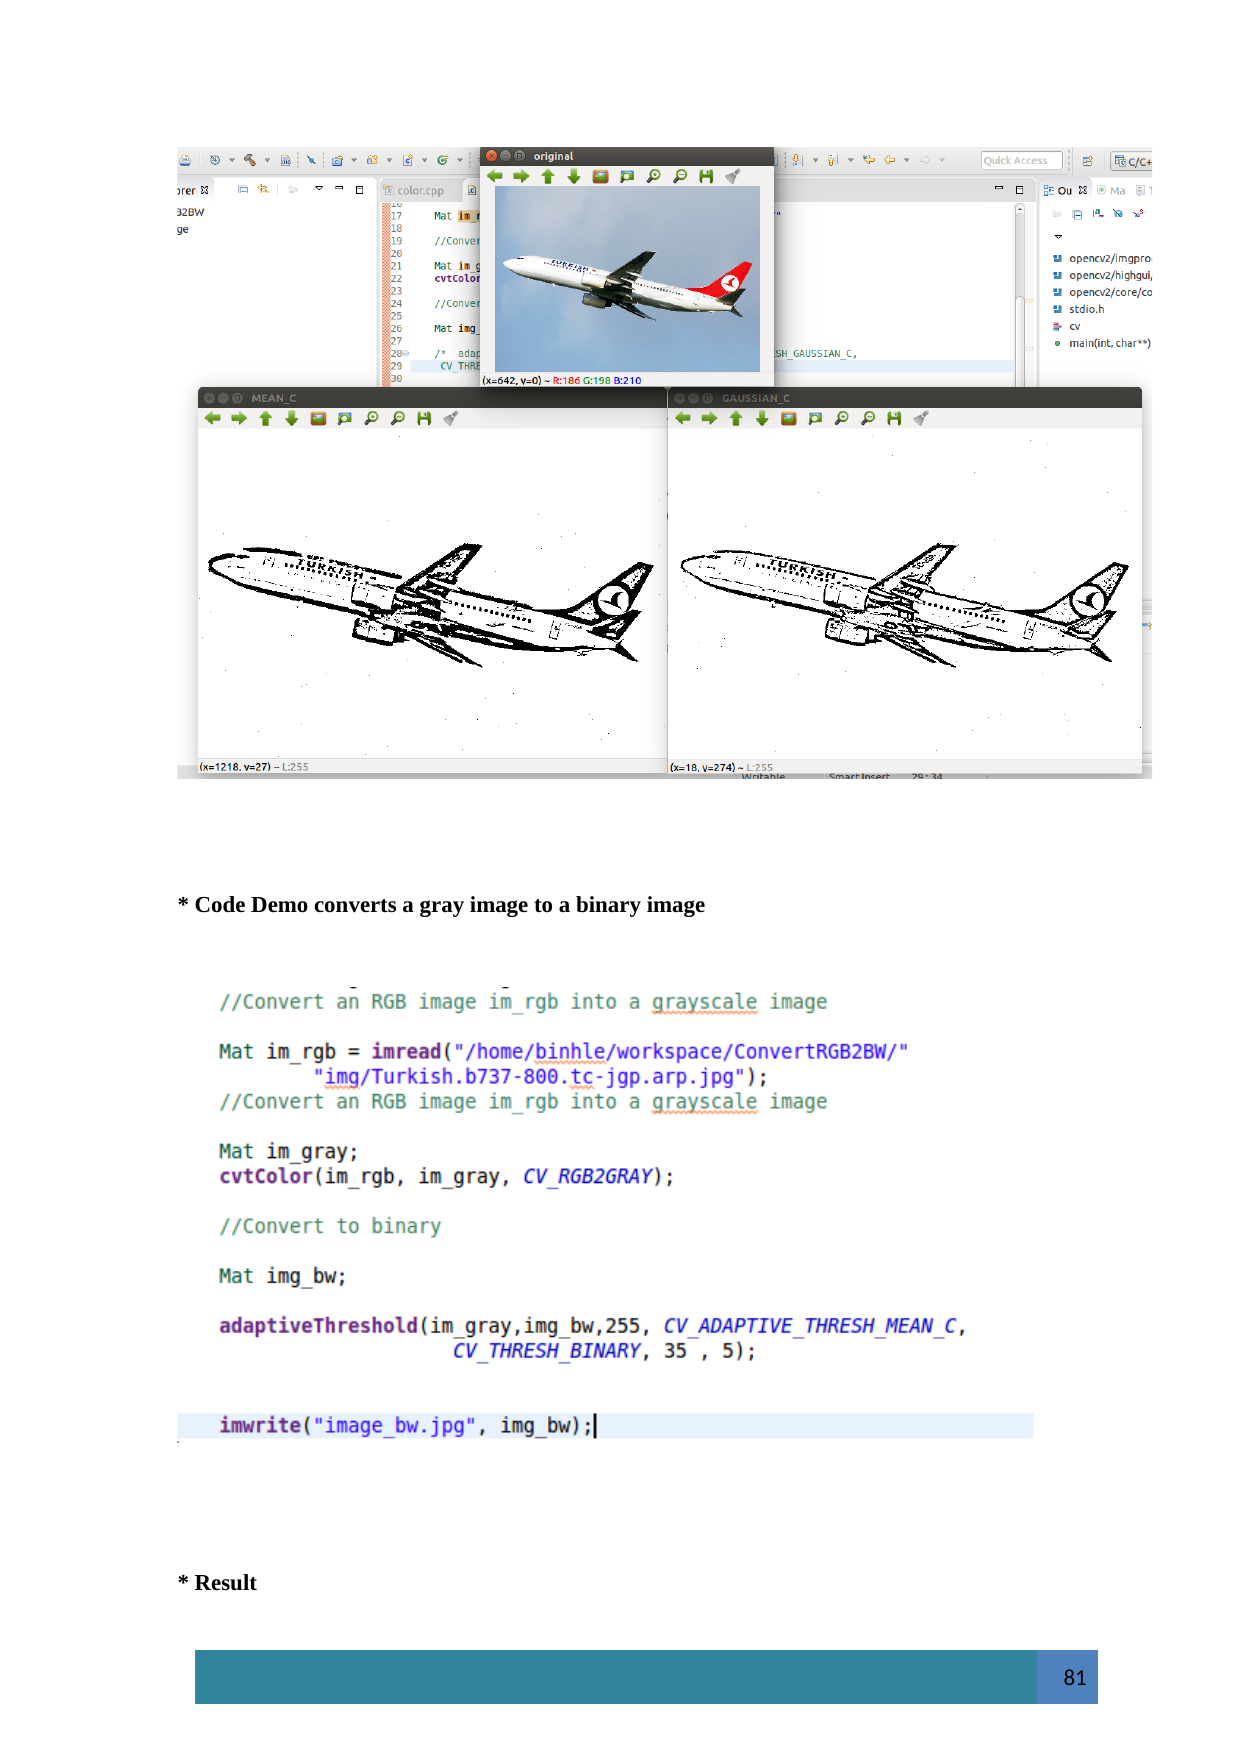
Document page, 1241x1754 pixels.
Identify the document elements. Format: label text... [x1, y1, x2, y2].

picture [177, 147, 1153, 779]
picture [177, 987, 1034, 1443]
text * Result [177, 1569, 1151, 1596]
text * Code Demo converts a gray image to a binary image [177, 891, 1151, 917]
